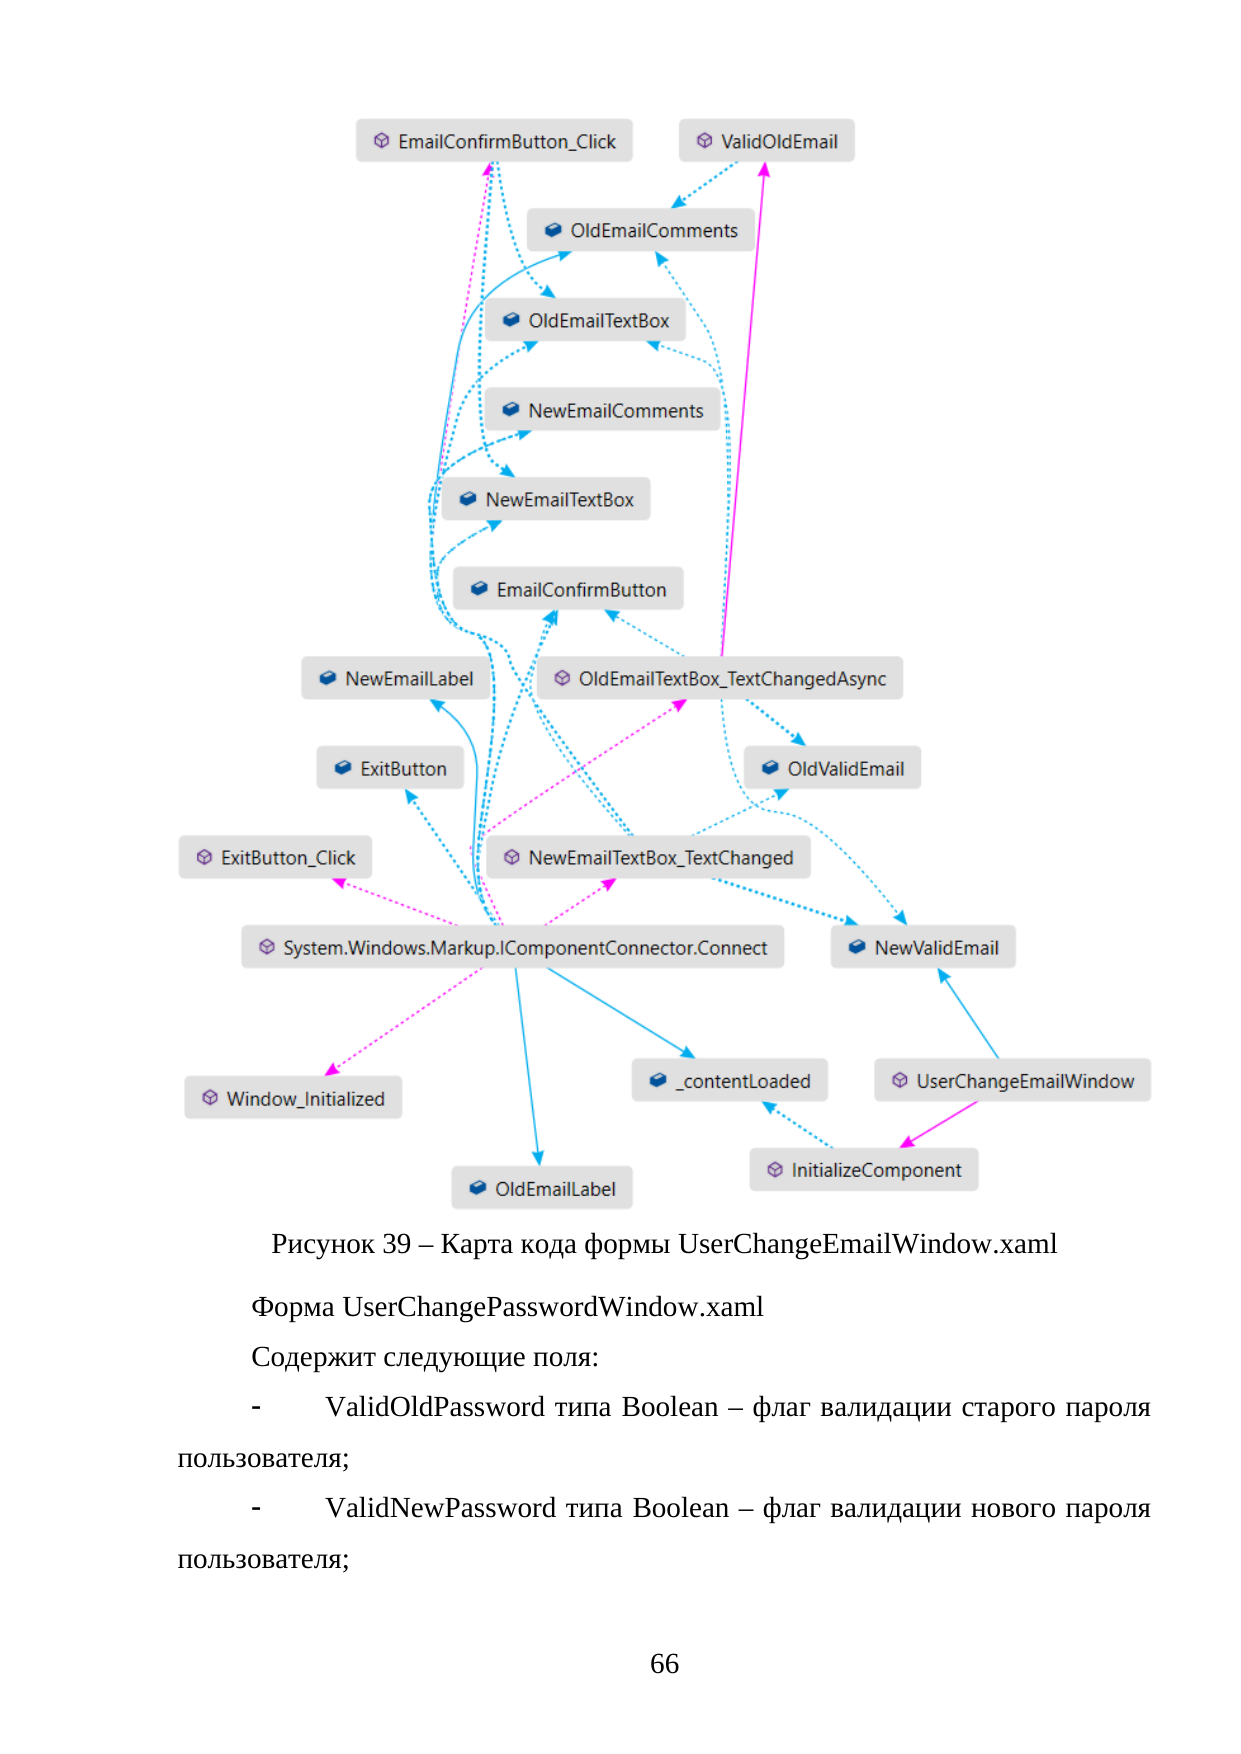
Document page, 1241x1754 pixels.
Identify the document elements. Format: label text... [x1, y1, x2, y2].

list ValidNewPassword типа Boolean – флаг валидации нового пароля пользователя; [177, 1490, 1152, 1574]
list ValidOldPassword типа Boolean – флаг валидации старого пароля пользователя; [177, 1389, 1152, 1473]
picture [177, 118, 1152, 1210]
text Содержит следующие поля: [177, 1339, 1152, 1373]
text Форма UserChangePasswordWindow.xaml [177, 1289, 1152, 1322]
text Рисунок 39 – Карта кода формы UserChangeEmailWindow.xaml [177, 1226, 1152, 1260]
